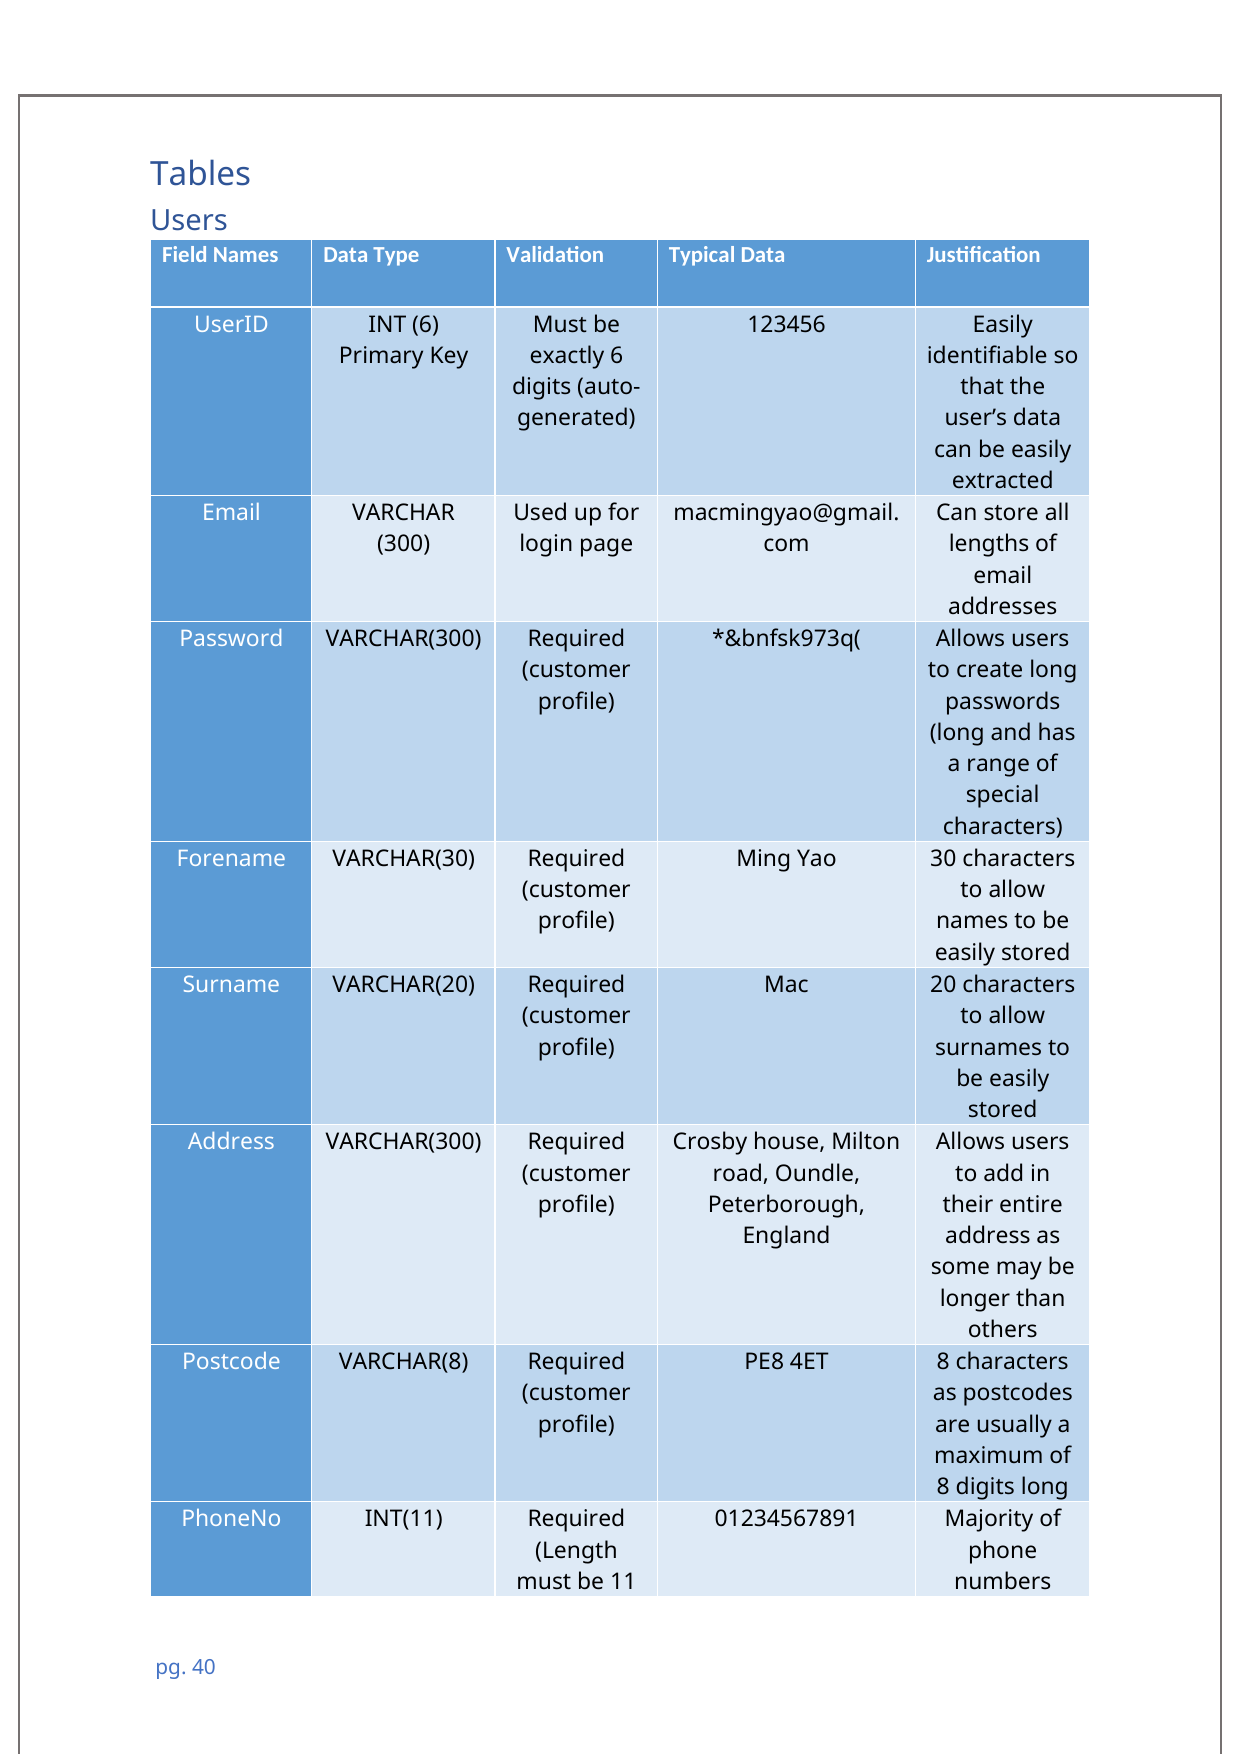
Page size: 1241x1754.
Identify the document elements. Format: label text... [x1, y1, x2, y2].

table_cell INT(11) [312, 1502, 494, 1596]
table_cell PhoneNo [151, 1502, 311, 1596]
table_header Typical Data [658, 240, 915, 306]
table_cell Allows users to create long passwords (long and has a range of special characters) [916, 622, 1089, 841]
table_cell 30 characters to allow names to be easily stored [916, 842, 1089, 967]
table_header Field Names [151, 240, 311, 306]
table_cell Postcode [151, 1345, 311, 1501]
subtitle Tables [150, 150, 1090, 195]
table_cell Ming Yao [658, 842, 915, 967]
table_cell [496, 1502, 657, 1596]
table_cell INT (6) Primary Key [312, 308, 494, 495]
table_cell PE8 4ET [658, 1345, 915, 1501]
table_cell VARCHAR (300) [312, 496, 494, 621]
table_cell Easily identifiable so that the user’s data can be easily extracted [916, 308, 1089, 495]
table_cell 8 characters as postcodes are usually a maximum of 8 digits long [916, 1345, 1089, 1501]
table_cell Crosby house, Milton road, Oundle, Peterborough, England [658, 1125, 915, 1344]
table_cell Required (customer profile) [496, 842, 657, 967]
table_cell Used up for login page [496, 496, 657, 621]
table_cell Address [151, 1125, 311, 1344]
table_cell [916, 1502, 1089, 1596]
table_cell Surname [151, 968, 311, 1124]
table_cell Required (customer profile) [496, 622, 657, 841]
table_cell 01234567891 [658, 1502, 915, 1596]
table_cell Email [151, 496, 311, 621]
table_cell VARCHAR(30) [312, 842, 494, 967]
table_cell UserID [151, 308, 311, 495]
table_cell *&bnfsk973q( [658, 622, 915, 841]
table_cell VARCHAR(20) [312, 968, 494, 1124]
table_cell 20 characters to allow surnames to be easily stored [916, 968, 1089, 1124]
table_cell 123456 [658, 308, 915, 495]
table_cell VARCHAR(300) [312, 1125, 494, 1344]
table_cell Allows users to add in their entire address as some may be longer than others [916, 1125, 1089, 1344]
table_header Validation [496, 240, 657, 306]
table_cell Required (customer profile) [496, 968, 657, 1124]
subtitle Users [150, 199, 1090, 239]
table_cell Required (customer profile) [496, 1345, 657, 1501]
table_cell Must be exactly 6 digits (auto-generated) [496, 308, 657, 495]
table_cell Can store all lengths of email addresses [916, 496, 1089, 621]
table_cell Mac [658, 968, 915, 1124]
table_header Data Type [312, 240, 494, 306]
table_header Justification [916, 240, 1089, 306]
table_cell VARCHAR(300) [312, 622, 494, 841]
table_cell Forename [151, 842, 311, 967]
table_cell macmingyao@gmail.com [658, 496, 915, 621]
table_cell Required (customer profile) [496, 1125, 657, 1344]
table_cell VARCHAR(8) [312, 1345, 494, 1501]
table_cell Password [151, 622, 311, 841]
